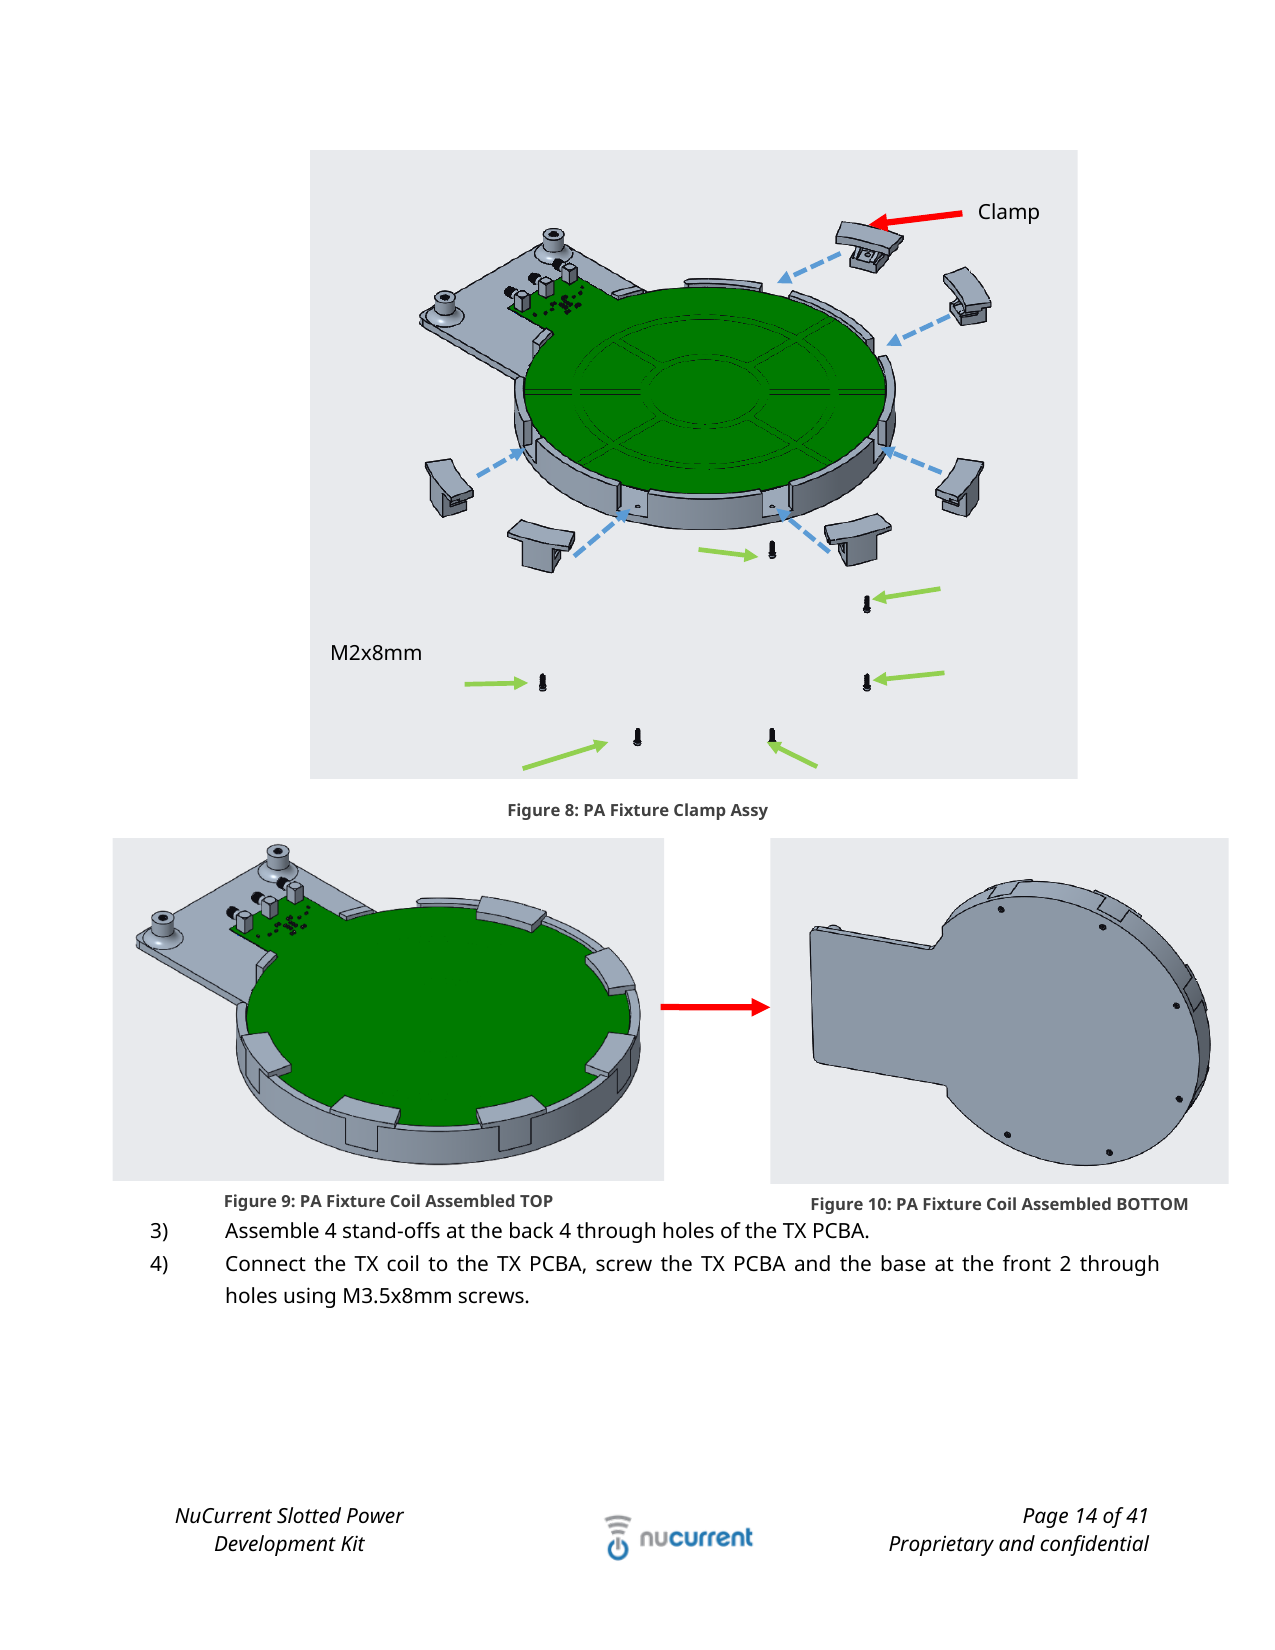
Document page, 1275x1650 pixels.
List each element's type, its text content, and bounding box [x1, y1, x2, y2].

list Assemble 4 stand-offs at the back 4 through holes of the TX PCBA. [150, 1216, 1162, 1245]
picture [770, 838, 1229, 1184]
list Connect the TX coil to the TX PCBA, screw the TX PCBA and the base at the front 2 through holes using M3.5x8mm screws. [150, 1249, 1162, 1310]
text Figure 8: PA Fixture Clamp Assy [112, 799, 1162, 822]
picture [588, 1501, 771, 1579]
picture [112, 838, 665, 1181]
picture [310, 150, 1078, 779]
